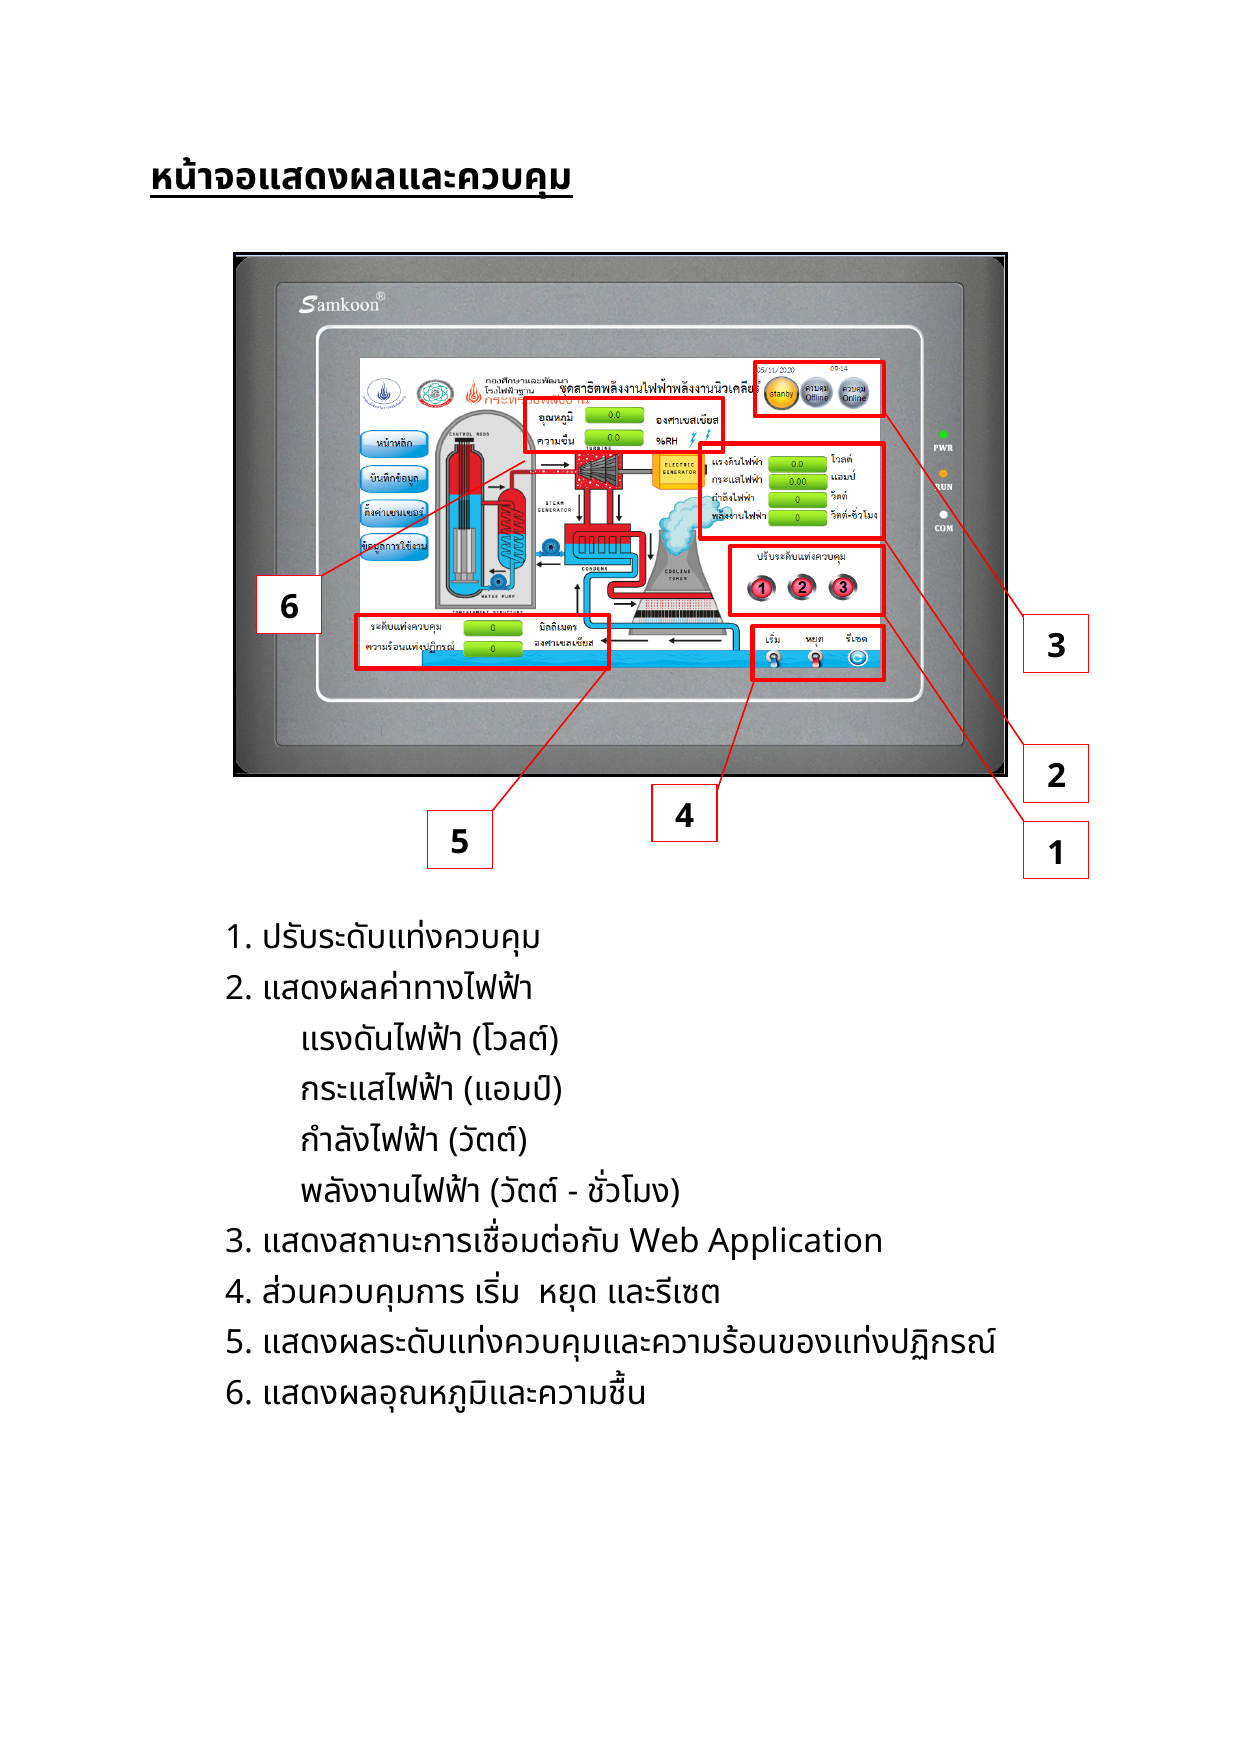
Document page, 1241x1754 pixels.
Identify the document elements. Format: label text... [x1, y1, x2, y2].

picture [685, 656, 696, 661]
picture [611, 656, 619, 661]
text 2. แสดงผลค่าทางไฟฟ้า [150, 964, 1090, 1014]
text 3. แสดงสถานะการเชื่อมต่อกับ Web Application [150, 1217, 1090, 1268]
text กำลังไฟฟ้า (วัตต์) [150, 1116, 1090, 1166]
picture [755, 628, 882, 678]
picture [527, 400, 721, 450]
picture [732, 548, 882, 613]
text 1. ปรับระดับแท่งควบคุม [150, 913, 1090, 964]
text หน้าจอแสดงผลและควบคุม [150, 150, 1090, 207]
text กระแสไฟฟ้า (แอมป์) [150, 1065, 1090, 1116]
picture [524, 668, 752, 774]
text 5. แสดงผลระดับแท่งควบคุมและความร้อนของแท่งปฏิกรณ์ [150, 1318, 1090, 1369]
picture [757, 364, 882, 414]
text พลังงานไฟฟ้า (วัตต์ - ชั่วโมง) [150, 1166, 1090, 1217]
text แรงดันไฟฟ้า (โวลต์) [150, 1014, 1090, 1065]
picture [886, 545, 1005, 774]
text 6. แสดงผลอุณหภูมิและความชื้น [150, 1369, 1090, 1419]
picture [702, 446, 882, 536]
text 4. ส่วนควบคุมการ เริ่ม หยุด และรีเซต [150, 1268, 1090, 1318]
picture [702, 446, 721, 450]
picture [358, 617, 607, 666]
picture [236, 255, 1005, 774]
